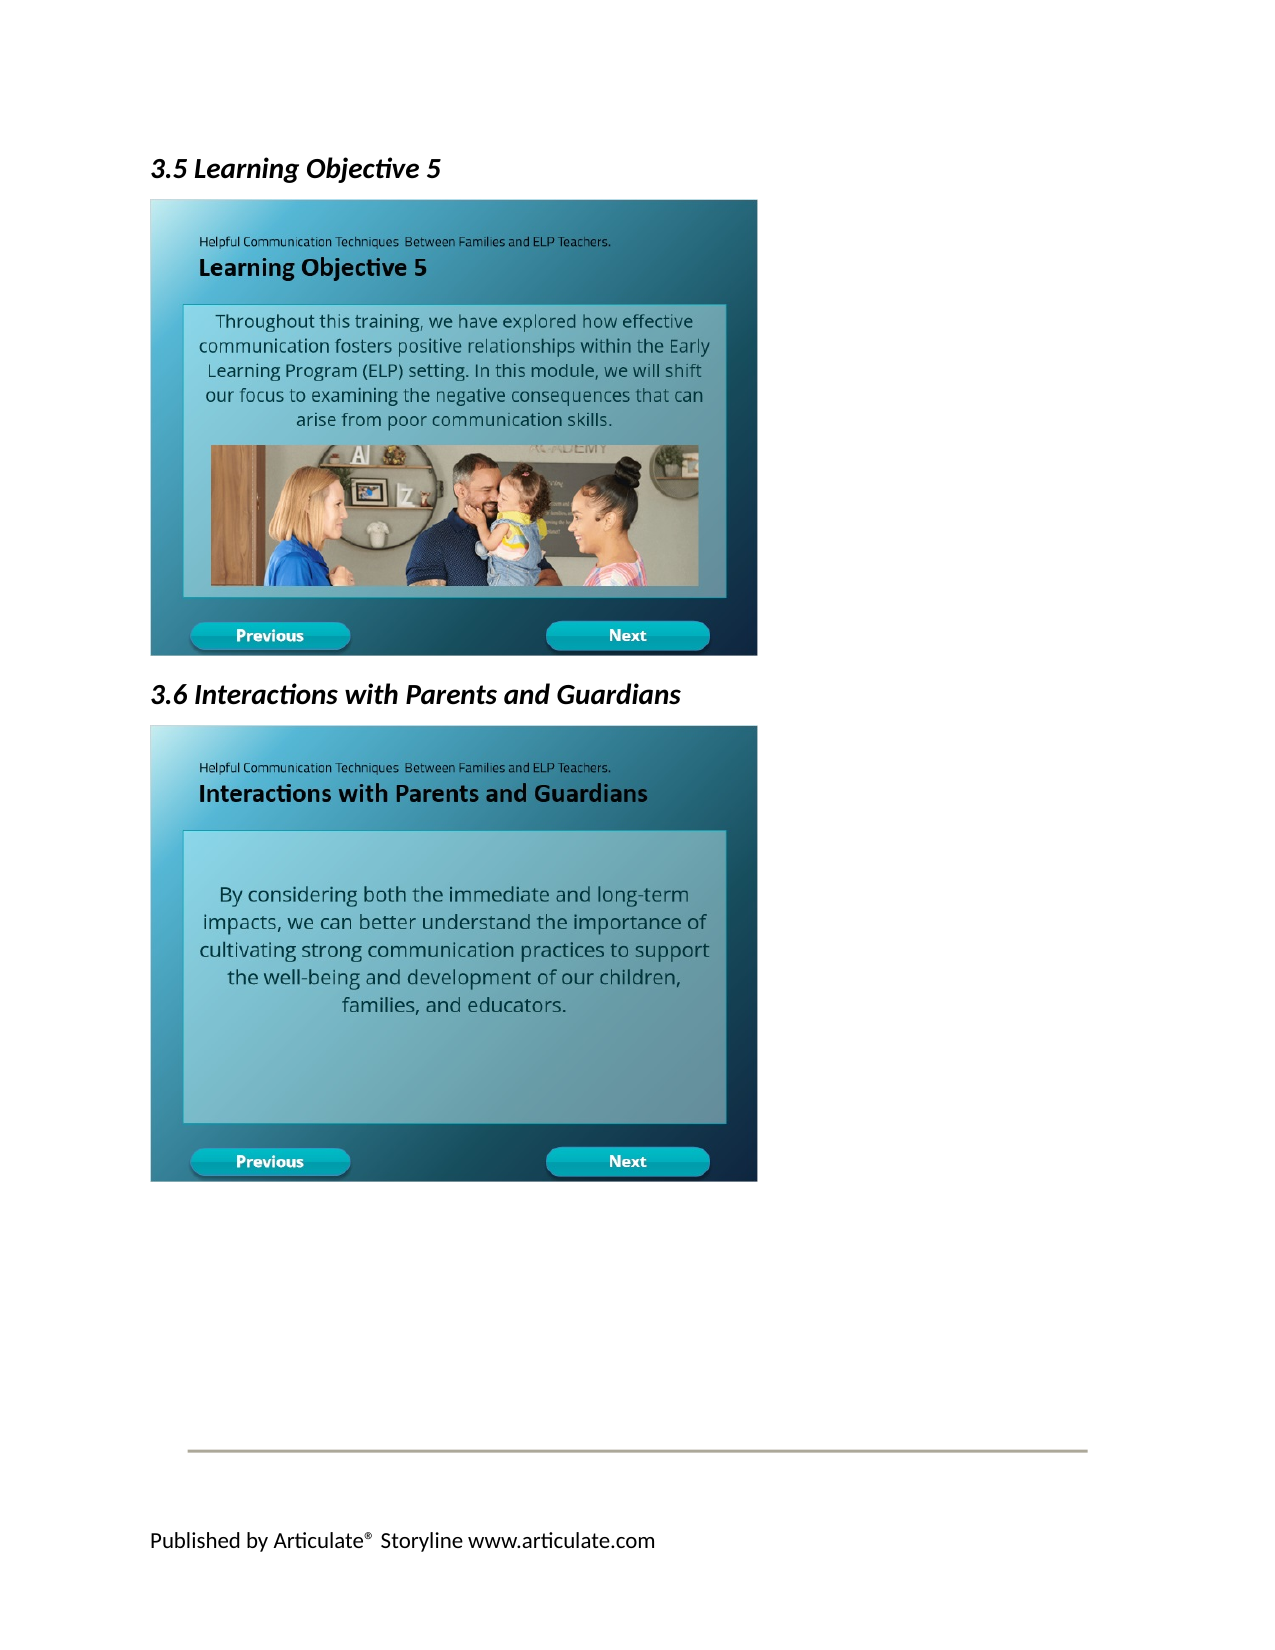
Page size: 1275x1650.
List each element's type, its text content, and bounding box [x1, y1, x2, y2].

subtitle 3.6 Interactions with Parents and Guardians [150, 676, 1125, 712]
subtitle 3.5 Learning Objective 5 [150, 150, 1125, 186]
